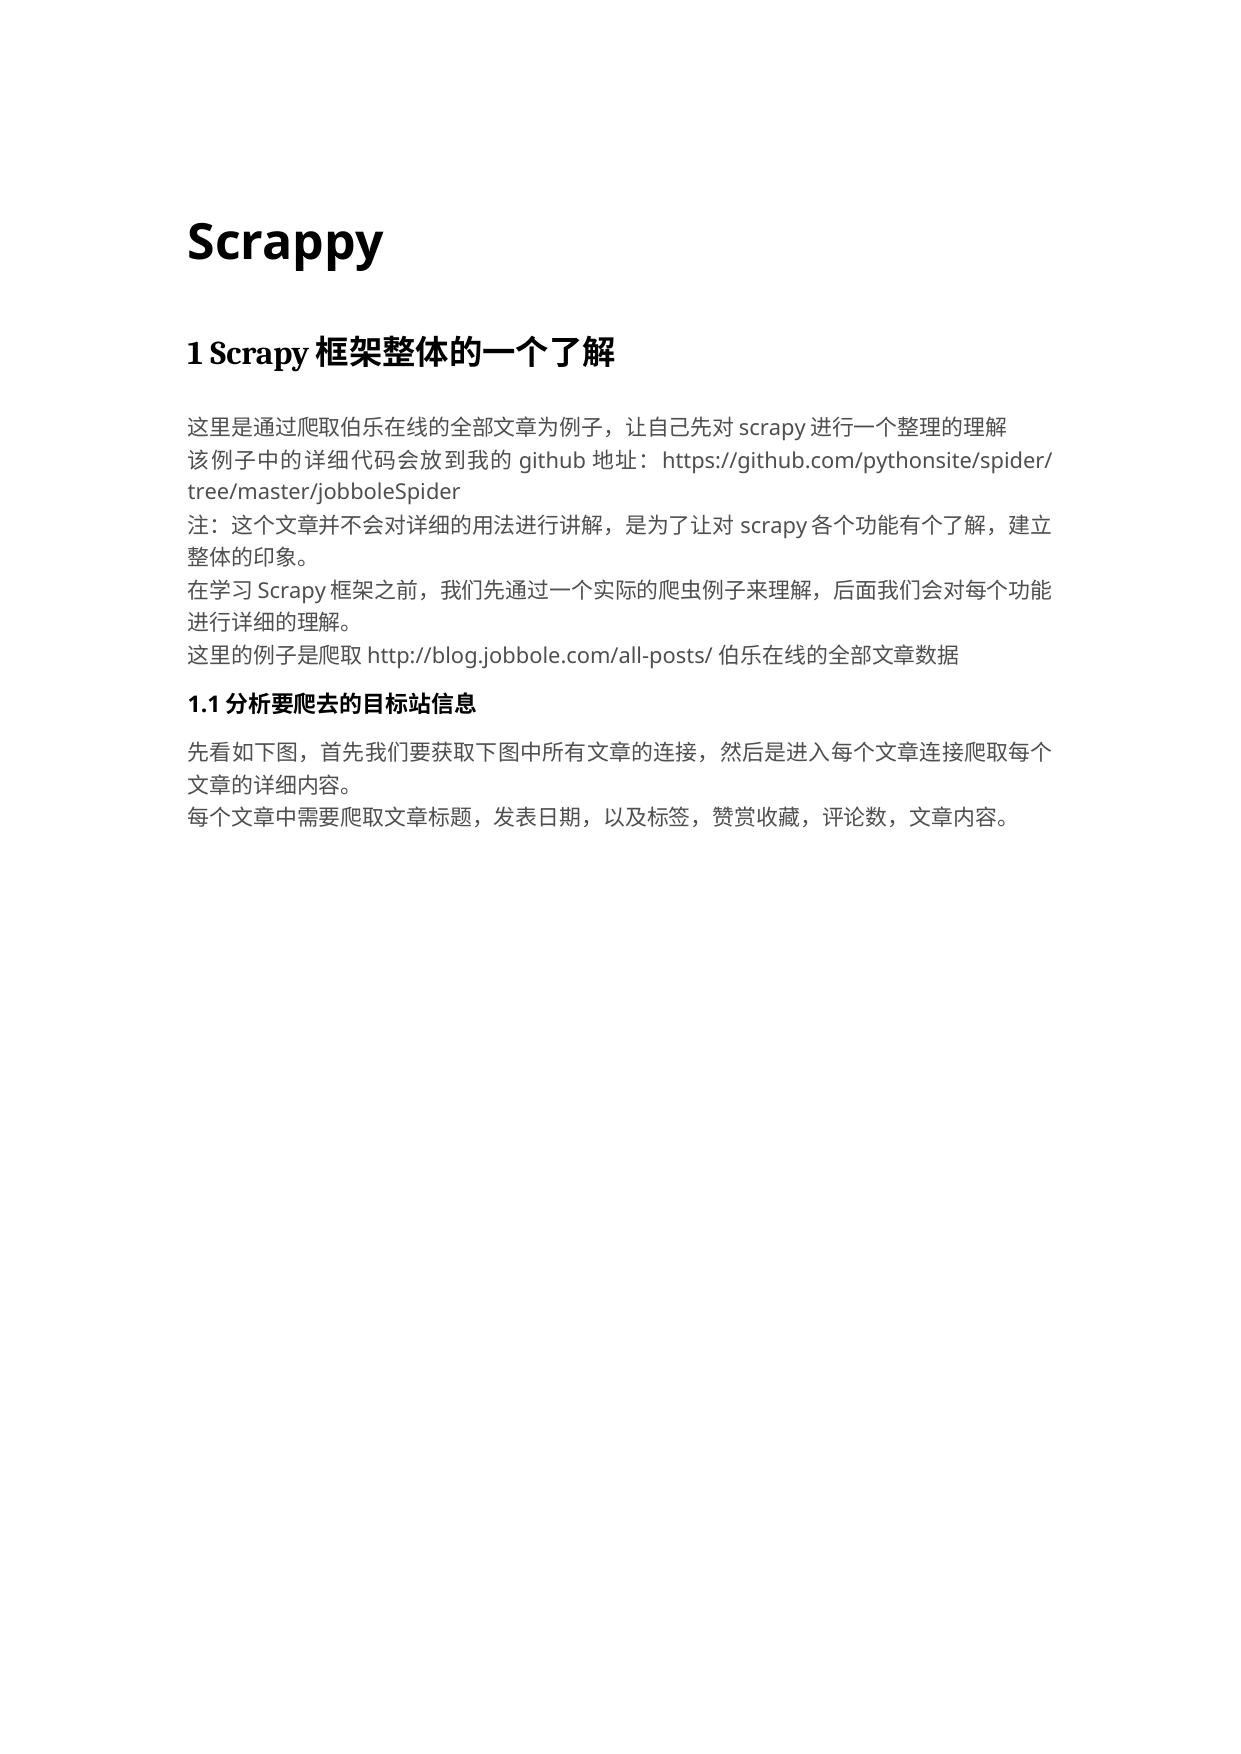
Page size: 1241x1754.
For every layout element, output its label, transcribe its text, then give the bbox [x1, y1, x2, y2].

text 在学习Scrapy框架之前，我们先通过一个实际的爬虫例子来理解，后面我们会对每个功能进行详细的理解。 这里的例子是爬取http://blog.jobbole.com/all-posts/ 伯乐在线的全部文章数据 [187, 572, 1053, 670]
list 分析要爬去的目标站信息 [187, 670, 1053, 735]
text 先看如下图，首先我们要获取下图中所有文章的连接，然后是进入每个文章连接爬取每个文章的详细内容。 每个文章中需要爬取文章标题，发表日期，以及标签，赞赏收藏，评论数，文章内容。 [187, 735, 1053, 832]
text 注：这个文章并不会对详细的用法进行讲解，是为了让对scrapy各个功能有个了解，建立整体的印象。 [187, 507, 1053, 572]
text 该例子中的详细代码会放到我的github地址：https://github.com/pythonsite/spider/tree/master/jobboleSpider [187, 442, 1053, 507]
subtitle Scrappy [187, 191, 1053, 289]
subtitle 1 Scrapy框架整体的一个了解 [187, 318, 1053, 383]
text 这里是通过爬取伯乐在线的全部文章为例子，让自己先对scrapy进行一个整理的理解 [187, 410, 1053, 442]
